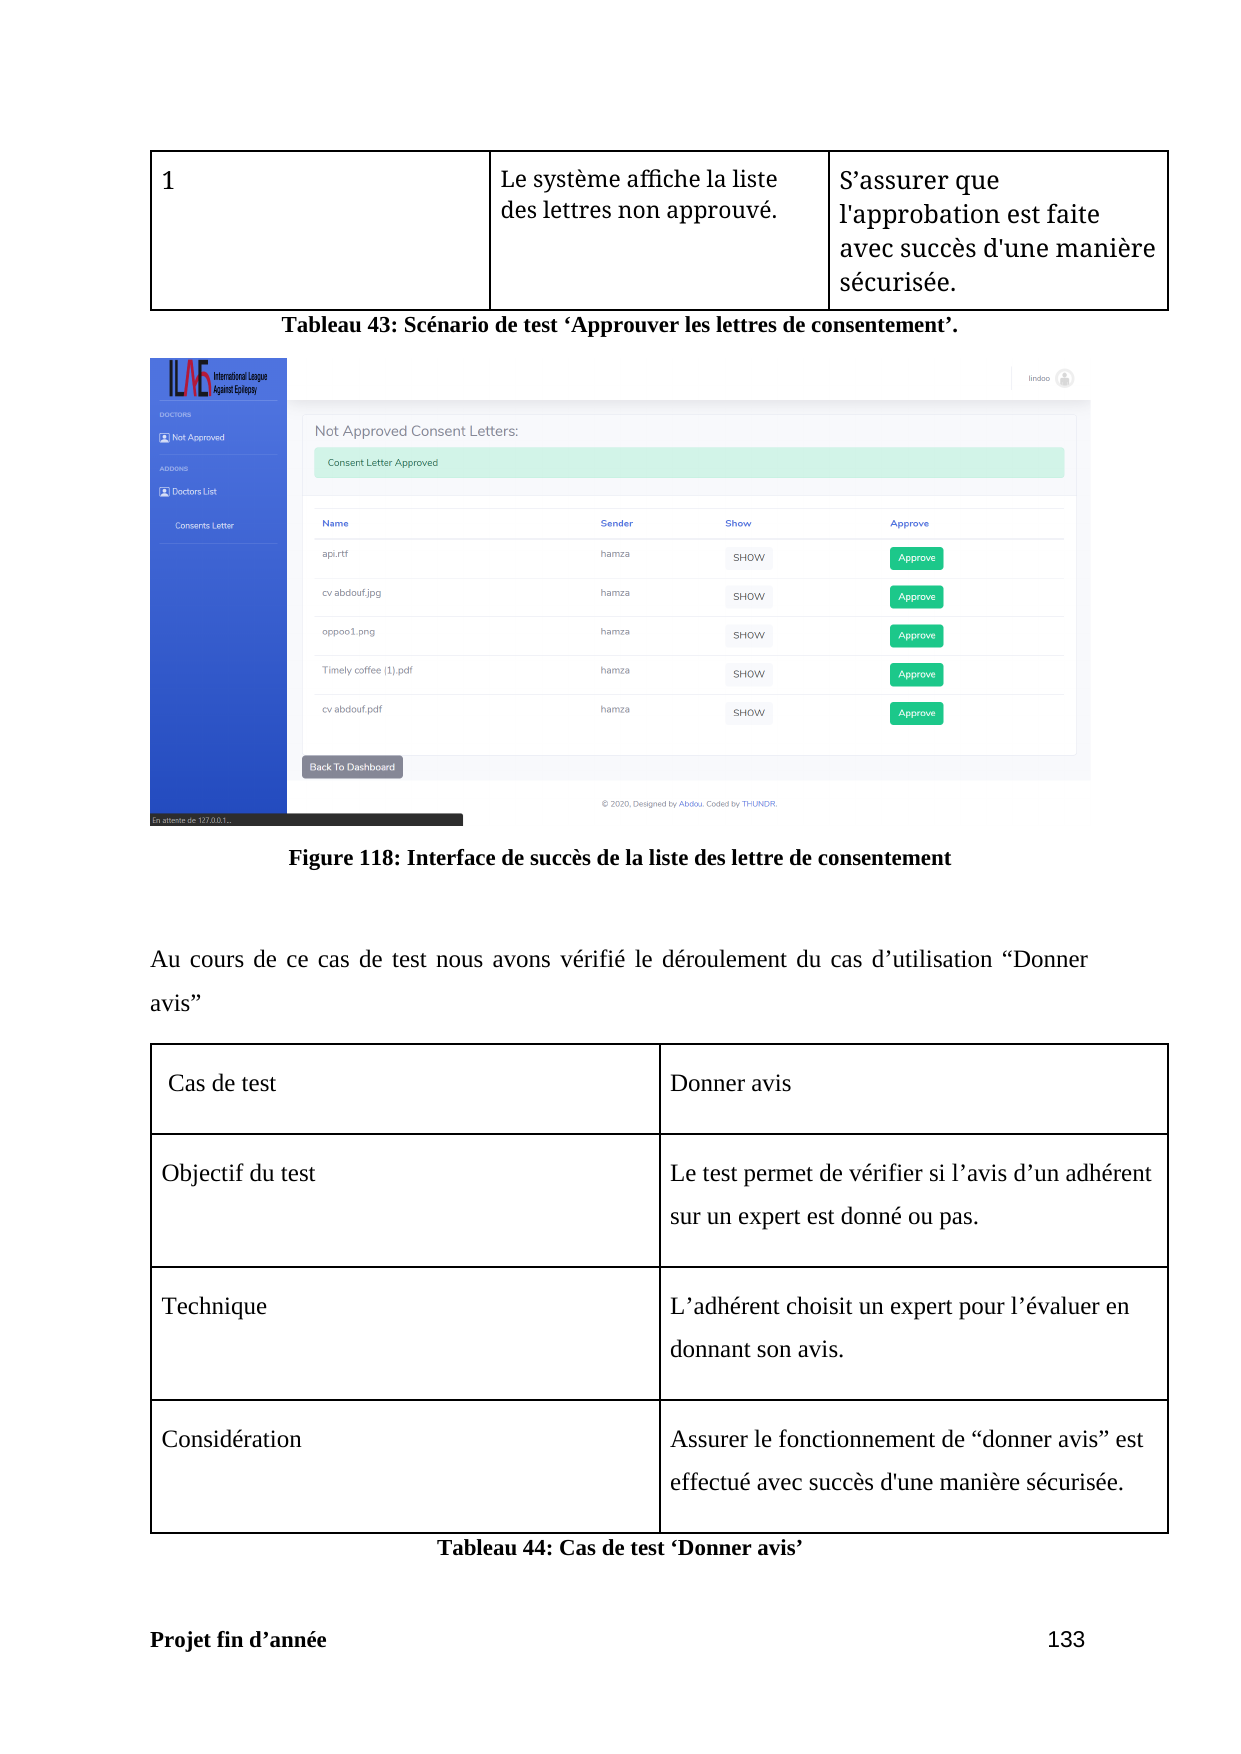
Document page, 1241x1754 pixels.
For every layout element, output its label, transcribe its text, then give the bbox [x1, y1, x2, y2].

text Tableau 43: Scénario de test ‘Approuver les lettres de consentement’. [150, 311, 1090, 338]
table_header Donner avis [661, 1045, 1167, 1133]
text Au cours de ce cas de test nous avons vérifié le déroulement du cas d’utilisation “Donner avis” [150, 944, 1090, 1016]
table_cell S’assurer que l'approbation est faite avec succès d'une manière sécurisée. [830, 152, 1167, 309]
text Figure 118: Interface de succès de la liste des lettre de consentement [150, 844, 1090, 870]
table_cell Le système affiche la liste des lettres non approuvé. [491, 152, 828, 309]
table_header Cas de test [152, 1045, 659, 1133]
table_cell 1 [152, 152, 489, 309]
table_cell Technique [152, 1268, 659, 1399]
table_cell Objectif du test [152, 1135, 659, 1266]
table_cell Assurer le fonctionnement de “donner avis” est effectué avec succès d'une manière sécurisée. [661, 1401, 1167, 1532]
picture [150, 358, 1091, 826]
table_cell Le test permet de vérifier si l’avis d’un adhérent sur un expert est donné ou pas. [661, 1135, 1167, 1266]
text Tableau 44: Cas de test ‘Donner avis’ [150, 1534, 1090, 1560]
table_cell L’adhérent choisit un expert pour l’évaluer en donnant son avis. [661, 1268, 1167, 1399]
table_cell Considération [152, 1401, 659, 1532]
